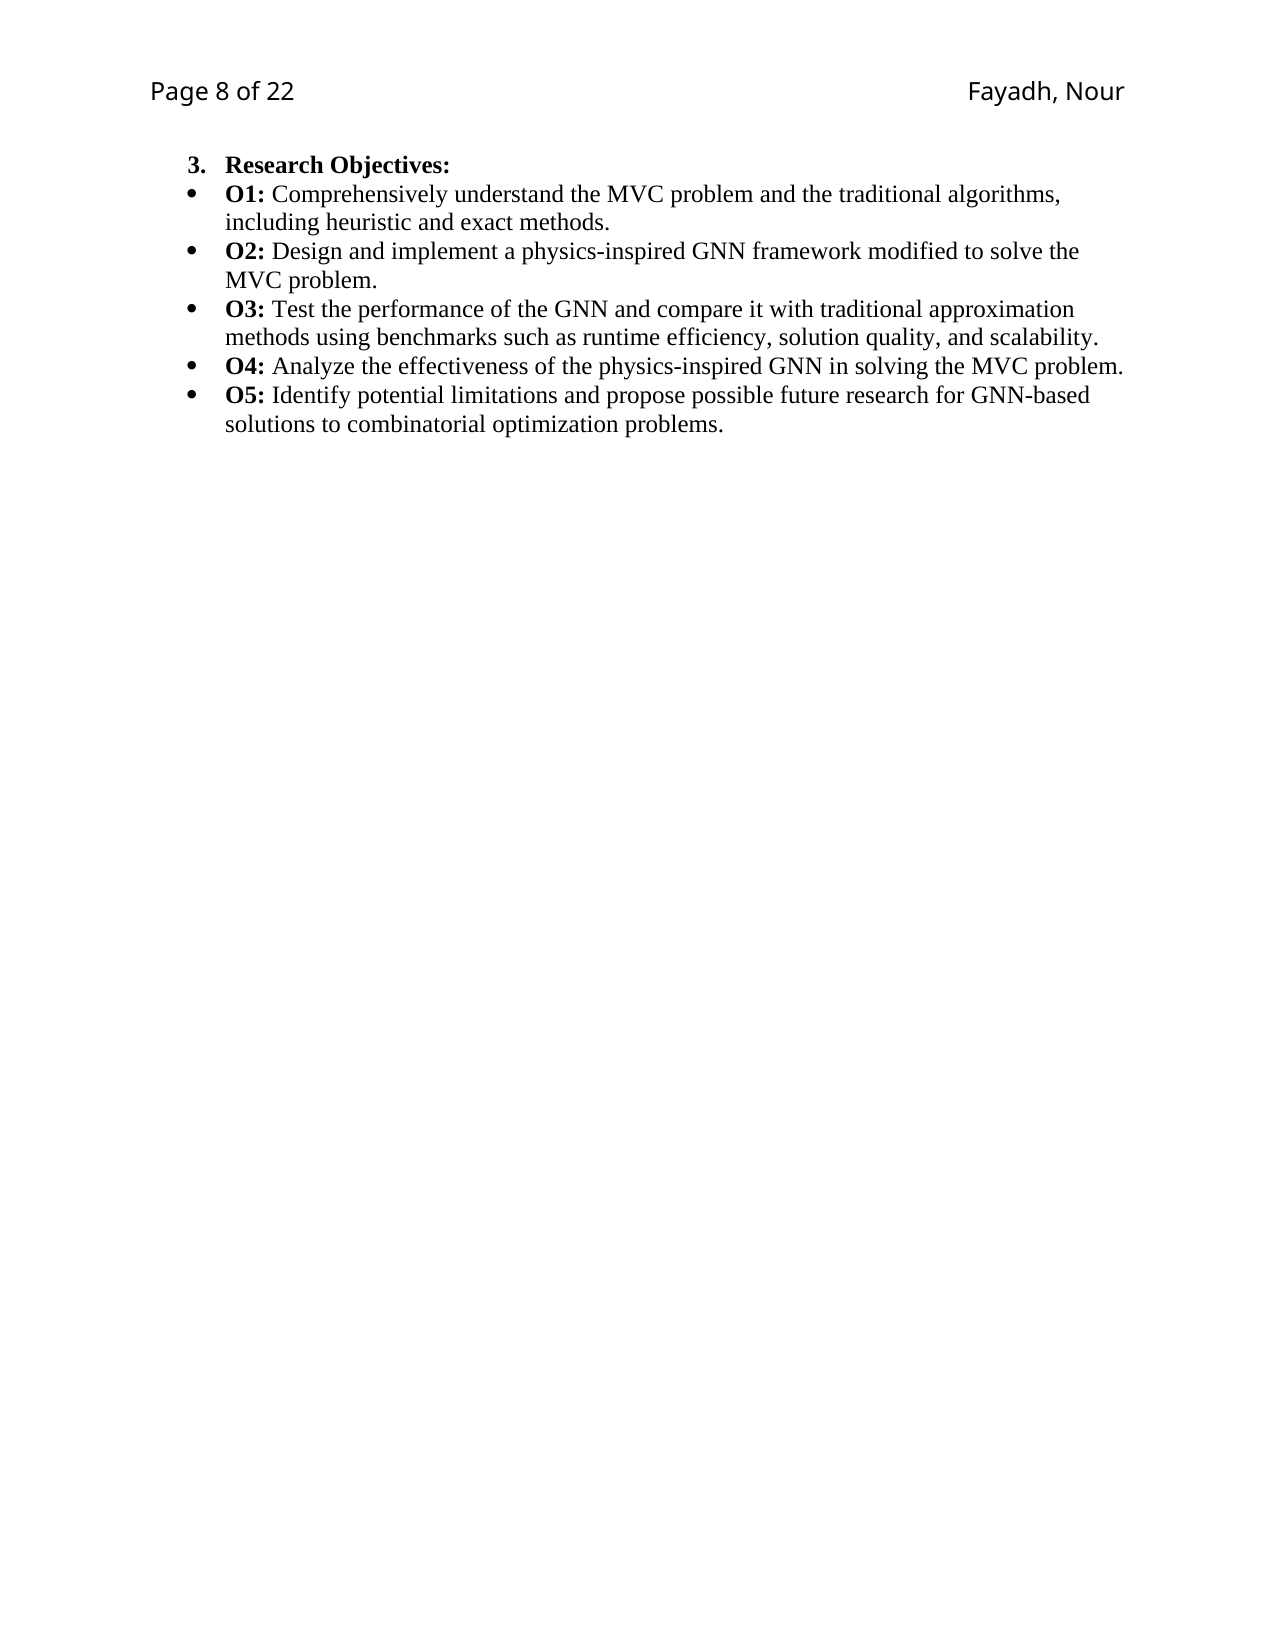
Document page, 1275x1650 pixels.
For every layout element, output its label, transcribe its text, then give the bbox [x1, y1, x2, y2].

list O4: Analyze the effectiveness of the physics-inspired GNN in solving the MVC problem. [187, 351, 1125, 380]
list O2: Design and implement a physics-inspired GNN framework modified to solve the MVC problem. [187, 236, 1125, 294]
list Research Objectives: [187, 150, 1125, 179]
list O5: Identify potential limitations and propose possible future research for GNN-based solutions to combinatorial optimization problems. [187, 380, 1125, 437]
list O3: Test the performance of the GNN and compare it with traditional approximation methods using benchmarks such as runtime efficiency, solution quality, and scalability. [187, 294, 1125, 351]
list O1: Comprehensively understand the MVC problem and the traditional algorithms, including heuristic and exact methods. [187, 179, 1125, 236]
